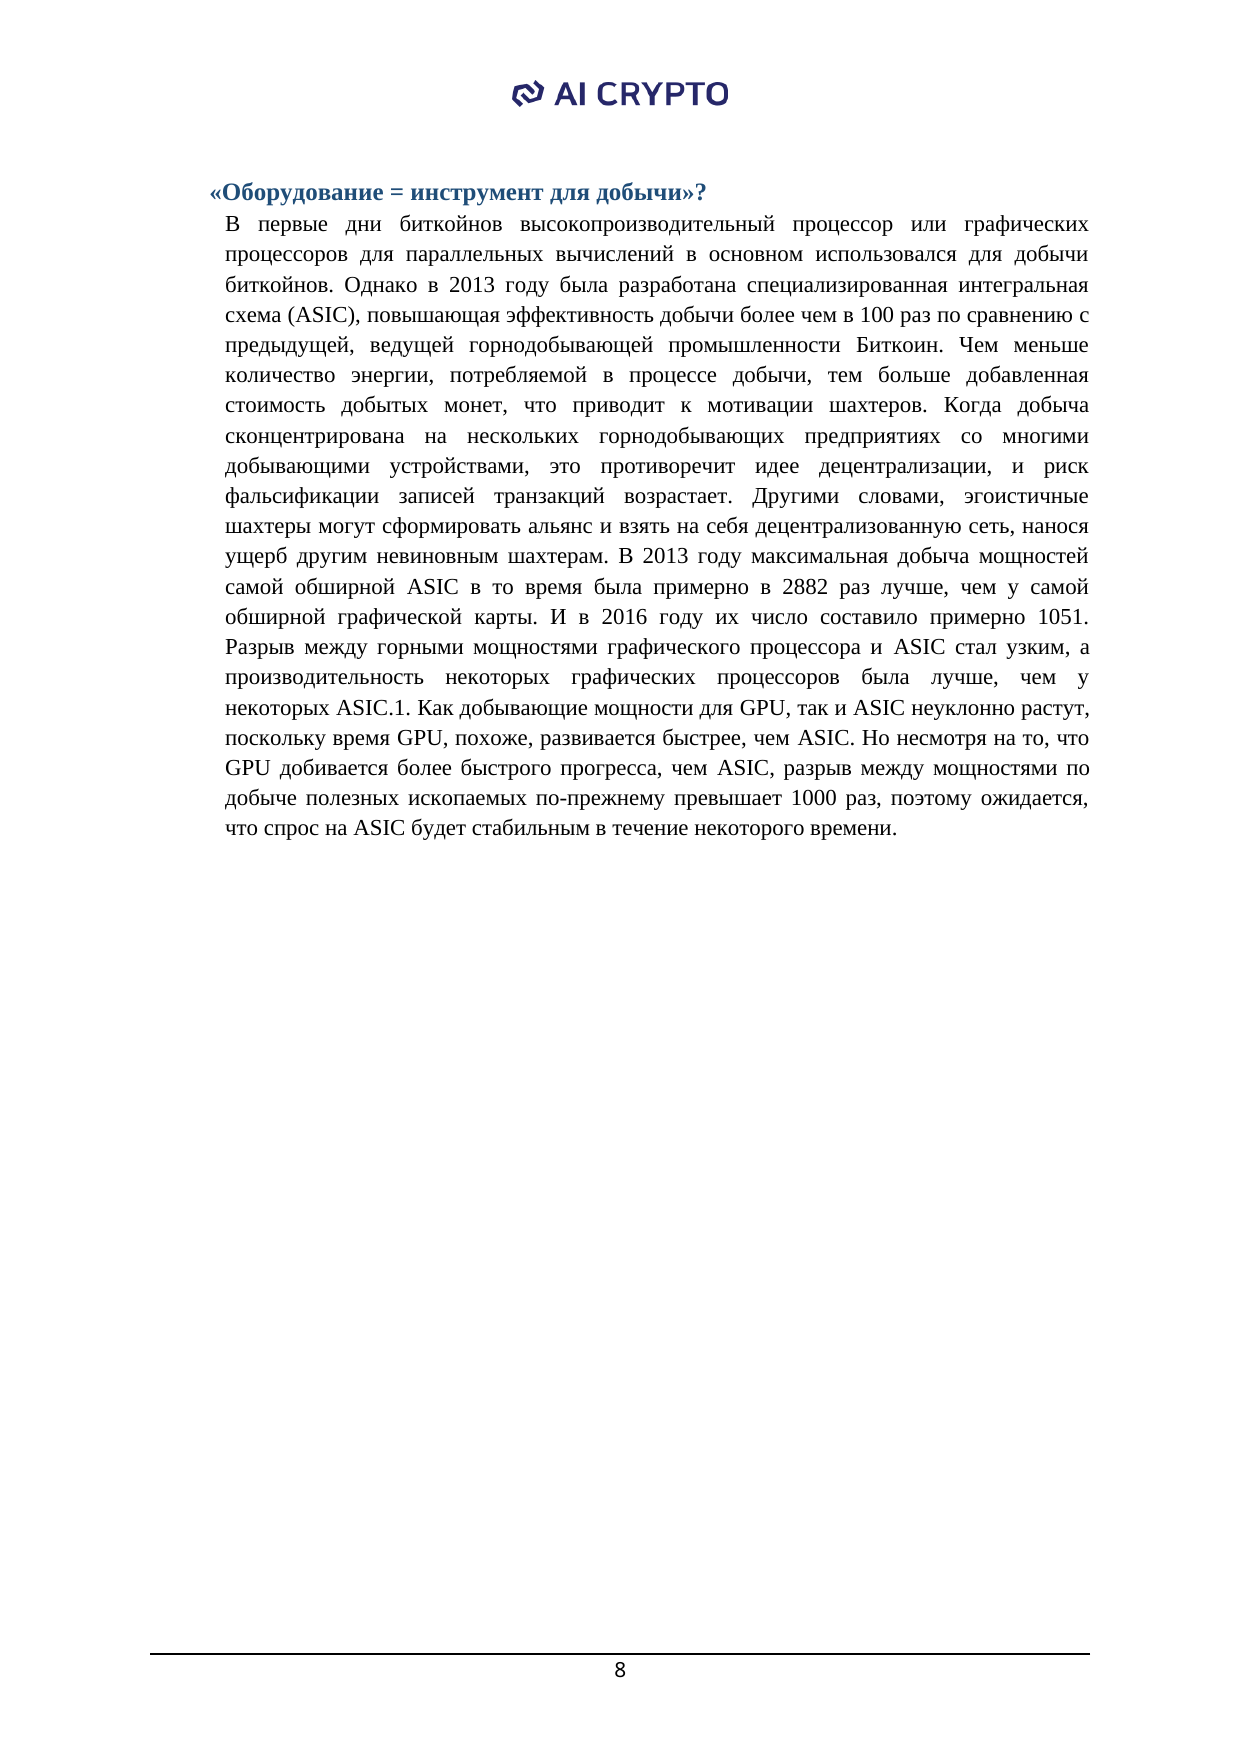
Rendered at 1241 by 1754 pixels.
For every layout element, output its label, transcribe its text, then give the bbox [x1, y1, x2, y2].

picture [501, 70, 738, 115]
text В первые дни биткойнов высокопроизводительный процессор или графических процессоров для параллельных вычислений в основном использовался для добычи биткойнов. Однако в 2013 году была разработана специализированная интегральная схема (ASIC), повышающая эффективность добычи более чем в 100 раз по сравнению с предыдущей, ведущей горнодобывающей промышленности Биткоин. Чем меньше количество энергии, потребляемой в процессе добычи, тем больше добавленная стоимость добытых монет, что приводит к мотивации шахтеров. Когда добыча сконцентрирована на нескольких горнодобывающих предприятиях со многими добывающими устройствами, это противоречит идее децентрализации, и риск фальсификации записей транзакций возрастает. Другими словами, эгоистичные шахтеры могут сформировать альянс и взять на себя децентрализованную сеть, нанося ущерб другим невиновным шахтерам. В 2013 году максимальная добыча мощностей самой обширной ASIC в то время была примерно в 2882 раз лучше, чем у самой обширной графической карты. И в 2016 году их число составило примерно 1051. Разрыв между горными мощностями графического процессора и ASIC стал узким, а производительность некоторых графических процессоров была лучше, чем у некоторых ASIC.1. Как добывающие мощности для GPU, так и ASIC неуклонно растут, поскольку время GPU, похоже, развивается быстрее, чем ASIC. Но несмотря на то, что GPU добивается более быстрого прогресса, чем ASIC, разрыв между мощностями по добыче полезных ископаемых по-прежнему превышает 1000 раз, поэтому ожидается, что спрос на ASIC будет стабильным в течение некоторого времени. [225, 210, 1090, 841]
text «Оборудование = инструмент для добычи»? [209, 177, 1090, 206]
